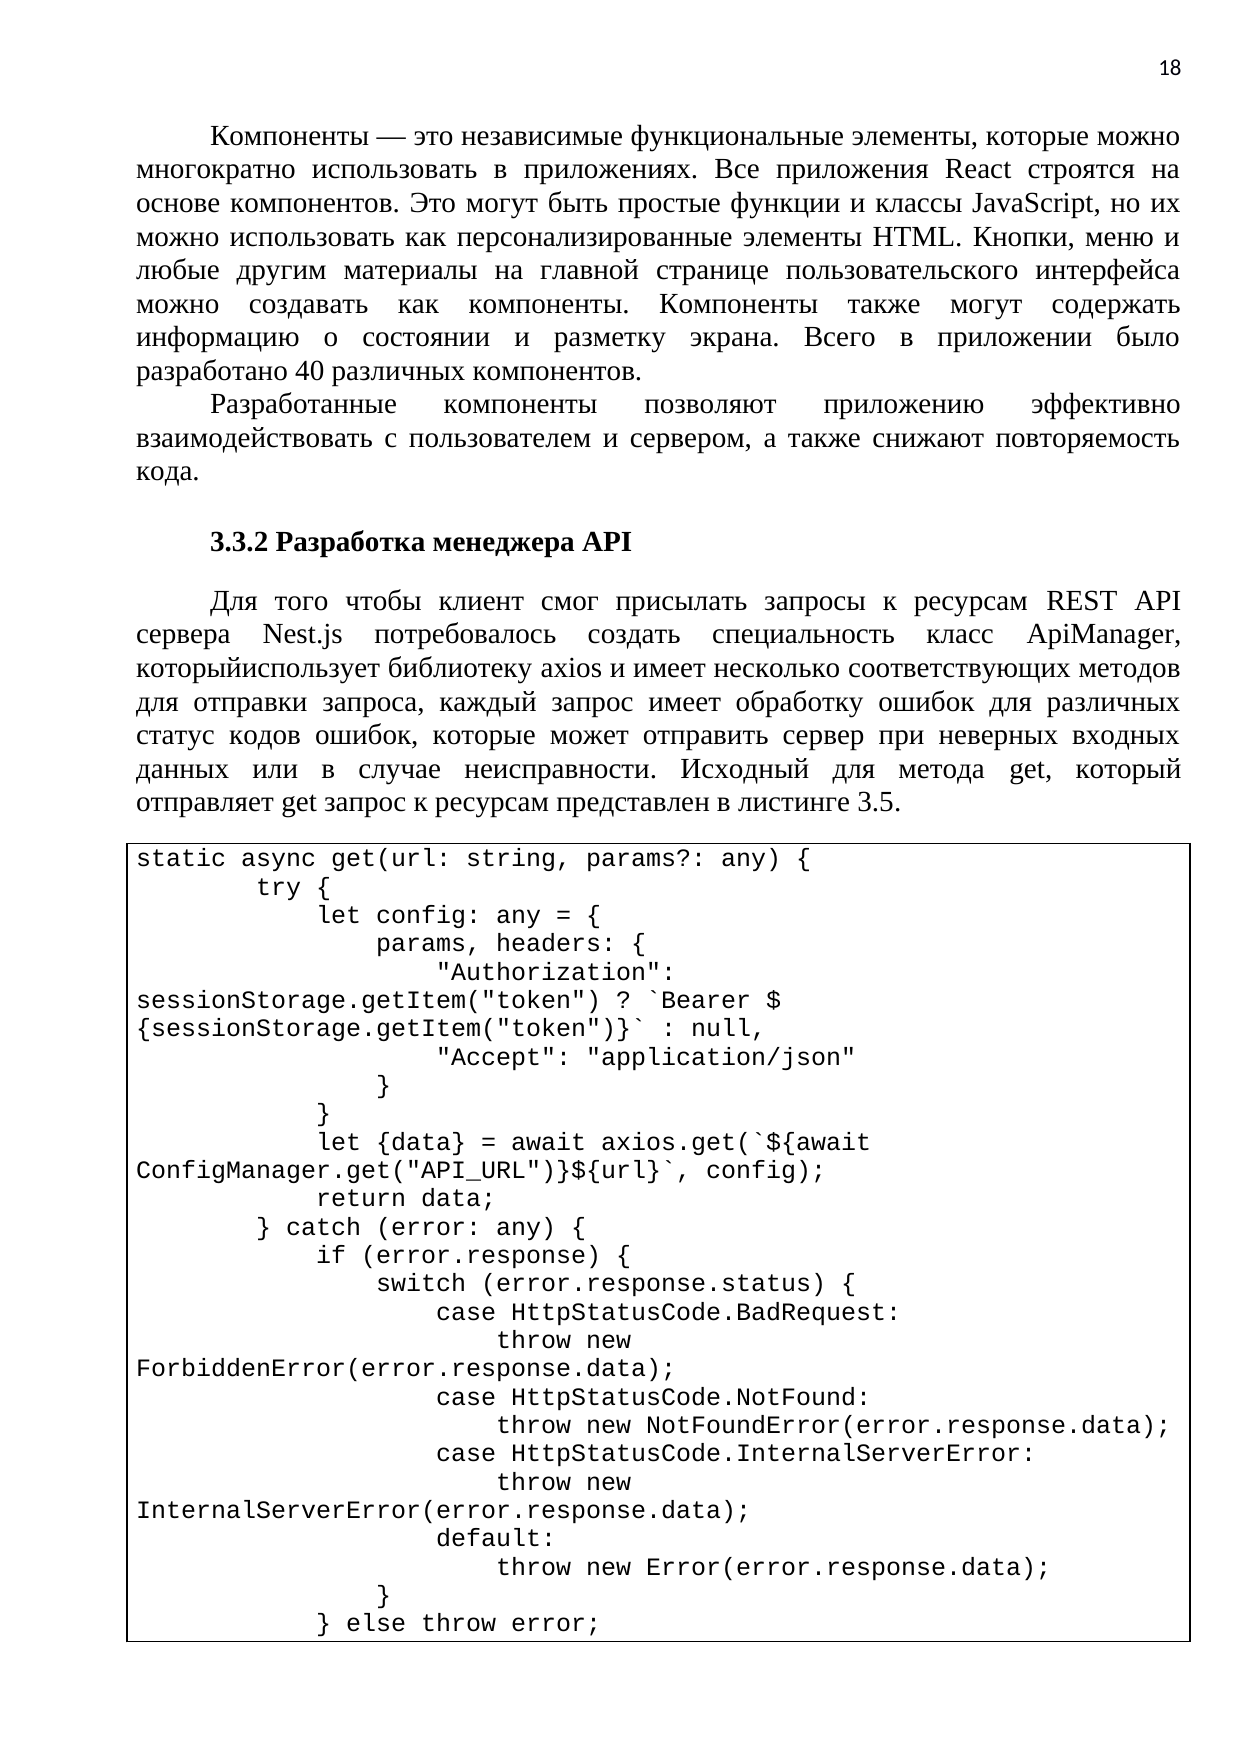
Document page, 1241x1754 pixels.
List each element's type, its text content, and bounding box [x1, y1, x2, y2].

text params, headers: { [136, 931, 1181, 959]
text throw new NotFoundError(error.response.data); [136, 1413, 1181, 1441]
text Компоненты — это независимые функциональные элементы, которые можно многократно использовать в приложениях. Все приложения React строятся на основе компонентов. Это могут быть простые функции и классы JavaScript, но их можно использовать как персонализированные элементы HTML. Кнопки, меню и любые другим материалы на главной странице пользовательского интерфейса можно создавать как компоненты. Компоненты также могут содержать информацию о состоянии и разметку экрана. Всего в приложении было разработано 40 различных компонентов. [136, 118, 1181, 386]
text try { [136, 874, 1181, 903]
text Разработанные компоненты позволяют приложению эффективно взаимодействовать с пользователем и сервером, а также снижают повторяемость кода. [136, 386, 1181, 487]
text 3.3.2 Разработка менеджера API [136, 524, 1181, 558]
text case HttpStatusCode.InternalServerError: [136, 1441, 1181, 1469]
text "Accept": "application/json" [136, 1044, 1181, 1073]
text throw new [136, 1328, 1181, 1356]
text } [136, 1101, 1181, 1129]
text let config: any = { [136, 903, 1181, 931]
text case HttpStatusCode.NotFound: [136, 1384, 1181, 1413]
text static async get(url: string, params?: any) { [128, 844, 1189, 874]
text default: [136, 1526, 1181, 1554]
text case HttpStatusCode.BadRequest: [136, 1299, 1181, 1328]
text return data; [136, 1186, 1181, 1214]
text } [136, 1583, 1181, 1608]
text "Authorization": sessionStorage.getItem("token") ? `Bearer ${sessionStorage.getItem("token")}` : null, [136, 959, 1181, 1044]
text } [136, 1073, 1181, 1101]
text switch (error.response.status) { [136, 1271, 1181, 1299]
text } else throw error; [128, 1608, 1189, 1641]
text } catch (error: any) { [136, 1214, 1181, 1243]
text ForbiddenError(error.response.data); [136, 1356, 1181, 1384]
text Для того чтобы клиент смог присылать запросы к ресурсам REST API сервера Nest.js потребовалось создать специальность класс ApiManager, которыйиспользует библиотеку axios и имеет несколько соответствующих методов для отправки запроса, каждый запрос имеет обработку ошибок для различных статус кодов ошибок, которые может отправить сервер при неверных входных данных или в случае неисправности. Исходный для метода get, который отправляет get запрос к ресурсам представлен в листинге 3.5. [136, 583, 1181, 818]
text throw new Error(error.response.data); [136, 1554, 1181, 1583]
text throw new InternalServerError(error.response.data); [136, 1469, 1181, 1526]
text let {data} = await axios.get(`${await ConfigManager.get("API_URL")}${url}`, config); [136, 1129, 1181, 1186]
text if (error.response) { [136, 1243, 1181, 1271]
